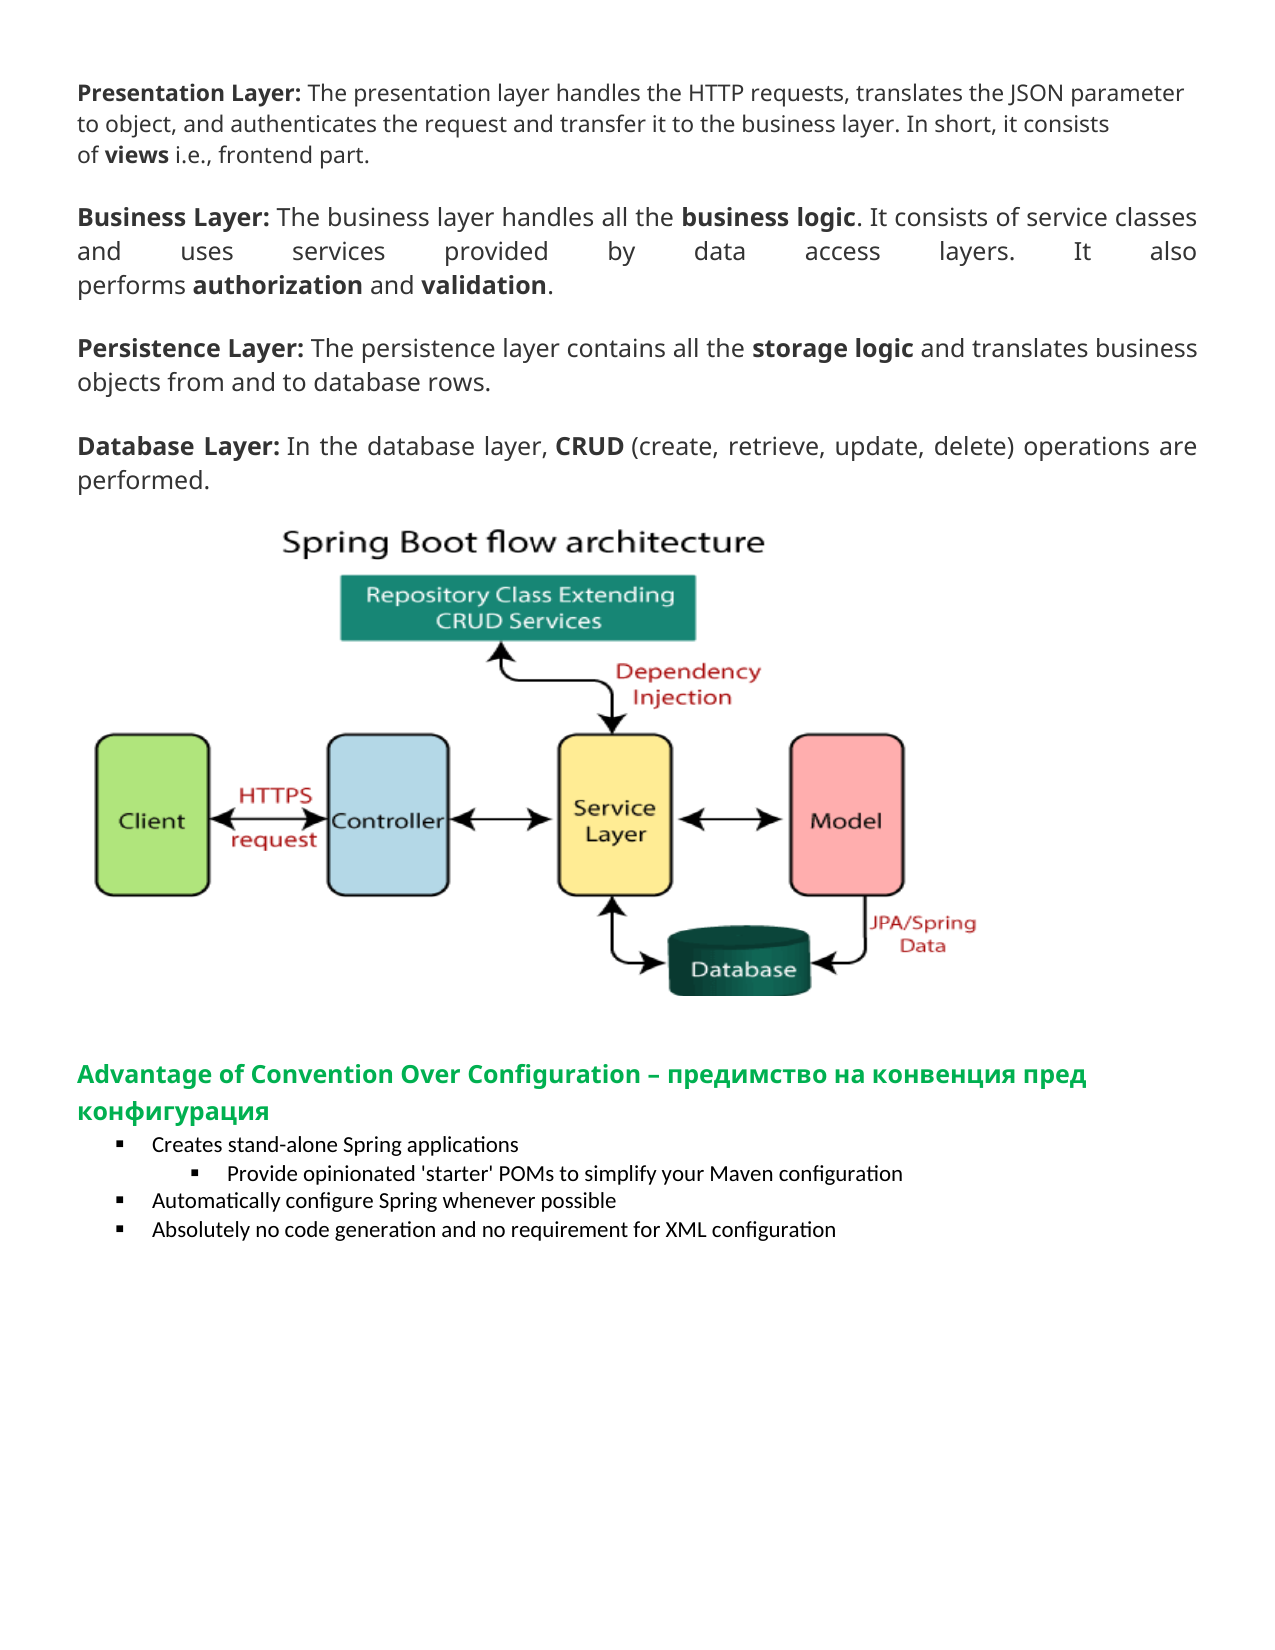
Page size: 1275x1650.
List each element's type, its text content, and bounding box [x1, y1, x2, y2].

text Presentation Layer: The presentation layer handles the HTTP requests, translates the JSON parameter to object, and authenticates the request and transfer it to the business layer. In short, it consists of views i.e., frontend part. [370, 77, 1198, 171]
list Absolutely no code generation and no requirement for XML configuration [114, 1215, 1198, 1243]
list Creates stand-alone Spring applications [114, 1131, 1198, 1159]
list Provide opinionated 'starter' POMs to simplify your Maven configuration [189, 1159, 1198, 1187]
picture [83, 525, 985, 996]
text Persistence Layer: The persistence layer contains all the storage logic and translates business objects from and to database rows. [77, 331, 1198, 399]
text Database Layer: In the database layer, CRUD (create, retrieve, update, delete) operations are performed. [77, 428, 1198, 496]
list Automatically configure Spring whenever possible [114, 1187, 1198, 1215]
text Business Layer: The business layer handles all the business logic. It consists of service classes and uses services provided by data access layers. It also performs authorization and validation. [77, 200, 1198, 302]
subtitle Advantage of Convention Over Configuration – предимство на конвенция пред конфигурация [77, 1057, 1198, 1128]
